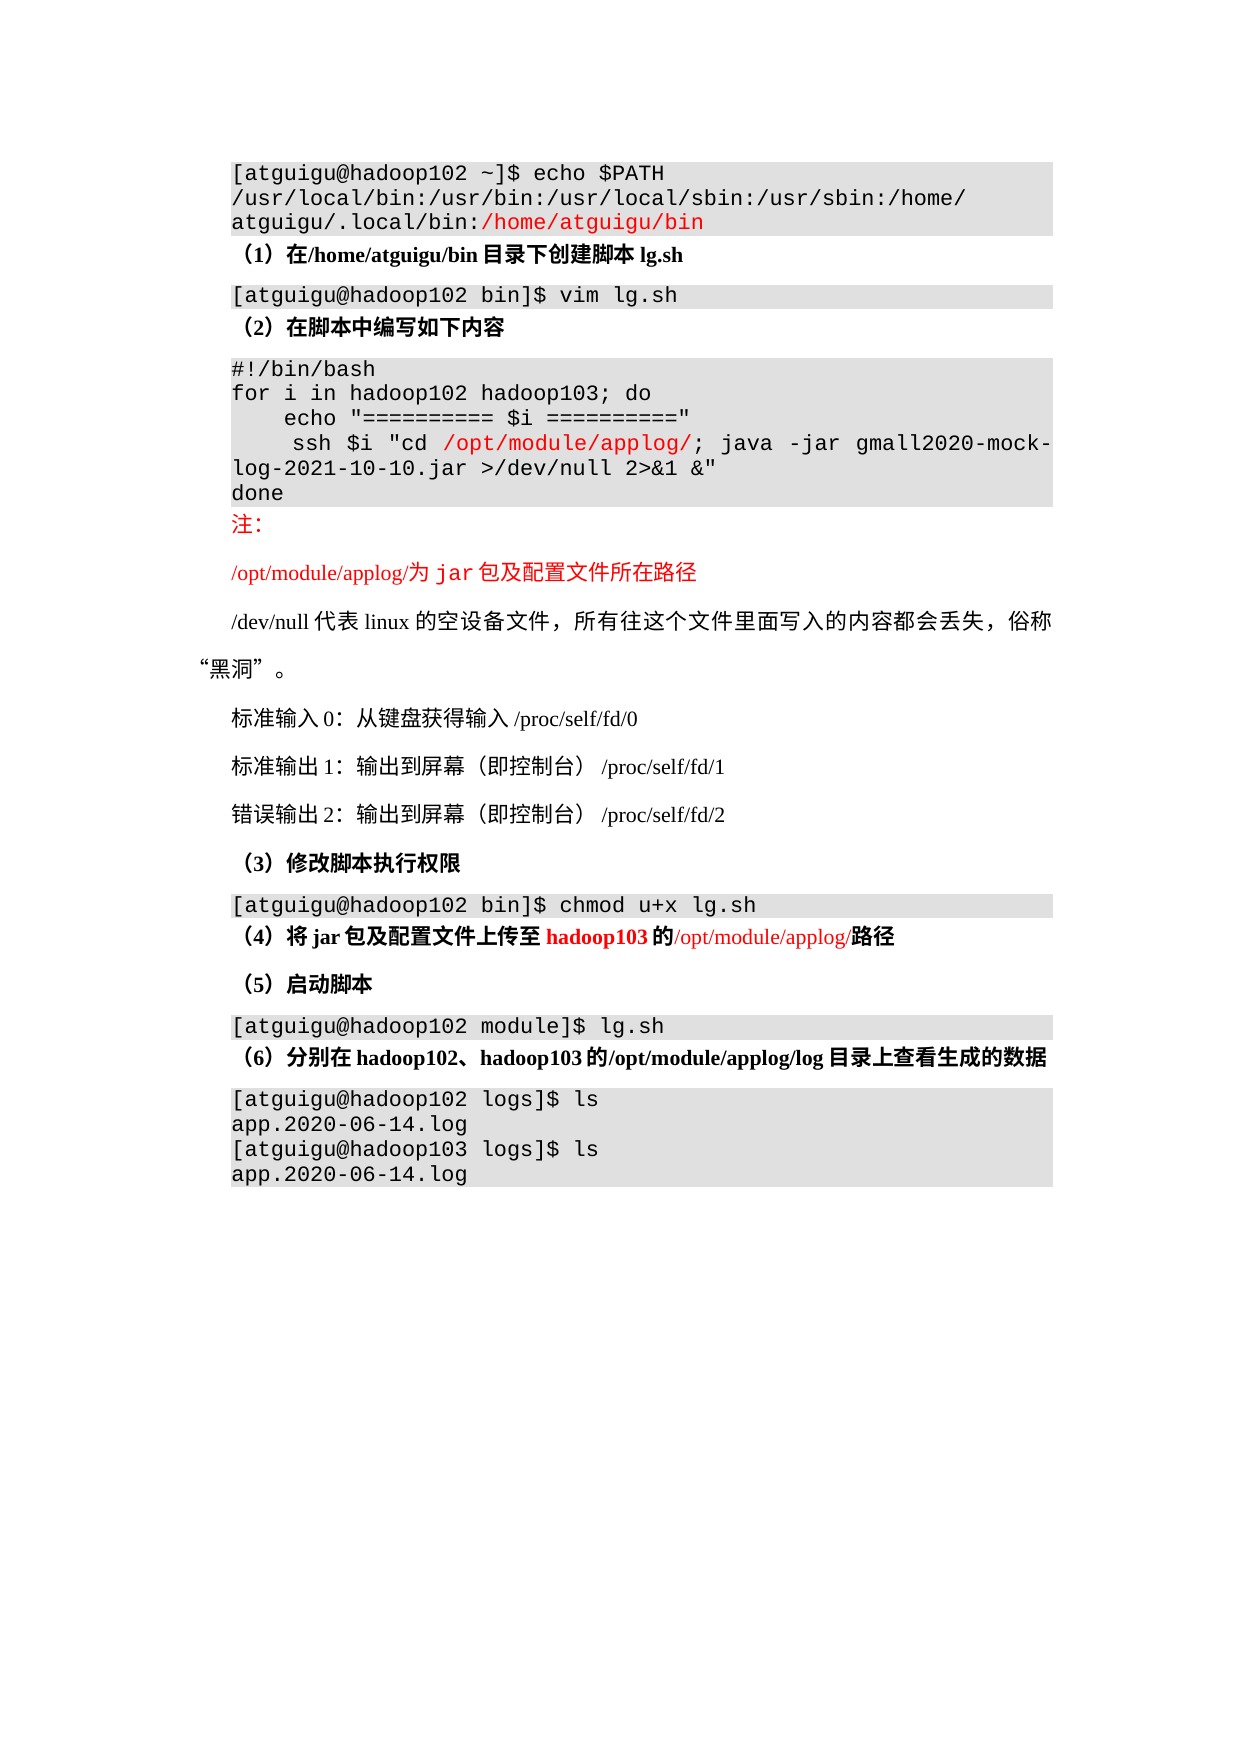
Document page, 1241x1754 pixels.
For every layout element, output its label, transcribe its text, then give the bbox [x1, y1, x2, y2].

text done [231, 482, 1053, 507]
text （6）分别在hadoop102、hadoop103的/opt/module/applog/log目录上查看生成的数据 [187, 1040, 1053, 1072]
text app.2020-06-14.log [231, 1113, 1053, 1138]
text [atguigu@hadoop102 logs]$ ls [231, 1088, 1053, 1113]
text app.2020-06-14.log [231, 1163, 1053, 1187]
text /dev/null代表linux的空设备文件，所有往这个文件里面写入的内容都会丢失，俗称“黑洞”。 [187, 603, 1053, 684]
text [atguigu@hadoop102 bin]$ vim lg.sh [231, 285, 1053, 309]
text [atguigu@hadoop102 module]$ lg.sh [231, 1015, 1053, 1040]
text （3）修改脚本执行权限 [187, 845, 1053, 878]
text 标准输出1：输出到屏幕（即控制台） /proc/self/fd/1 [187, 749, 1053, 781]
text [atguigu@hadoop102 bin]$ chmod u+x lg.sh [231, 894, 1053, 918]
text [atguigu@hadoop103 logs]$ ls [231, 1138, 1053, 1163]
text 错误输出2：输出到屏幕（即控制台） /proc/self/fd/2 [187, 797, 1053, 829]
text 注： [187, 507, 1053, 539]
text for i in hadoop102 hadoop103; do [231, 383, 1053, 407]
text #!/bin/bash [231, 358, 1053, 383]
text （1）在/home/atguigu/bin目录下创建脚本lg.sh [187, 236, 1053, 269]
text ssh $i "cd /opt/module/applog/; java -jar gmall2020-mock-log-2021-10-10.jar >/dev/null 2>&1 &" [231, 432, 1053, 482]
text echo "========== $i ==========" [231, 407, 1053, 432]
text [atguigu@hadoop102 ~]$ echo $PATH [231, 162, 1053, 187]
text （5）启动脚本 [187, 967, 1053, 999]
text （4）将jar包及配置文件上传至hadoop103的/opt/module/applog/路径 [187, 918, 1053, 951]
text /usr/local/bin:/usr/bin:/usr/local/sbin:/usr/sbin:/home/atguigu/.local/bin:/home/atguigu/bin [231, 187, 1053, 236]
text （2）在脚本中编写如下内容 [187, 309, 1053, 342]
text 标准输入0：从键盘获得输入 /proc/self/fd/0 [187, 700, 1053, 733]
text /opt/module/applog/为jar包及配置文件所在路径 [187, 555, 1053, 587]
